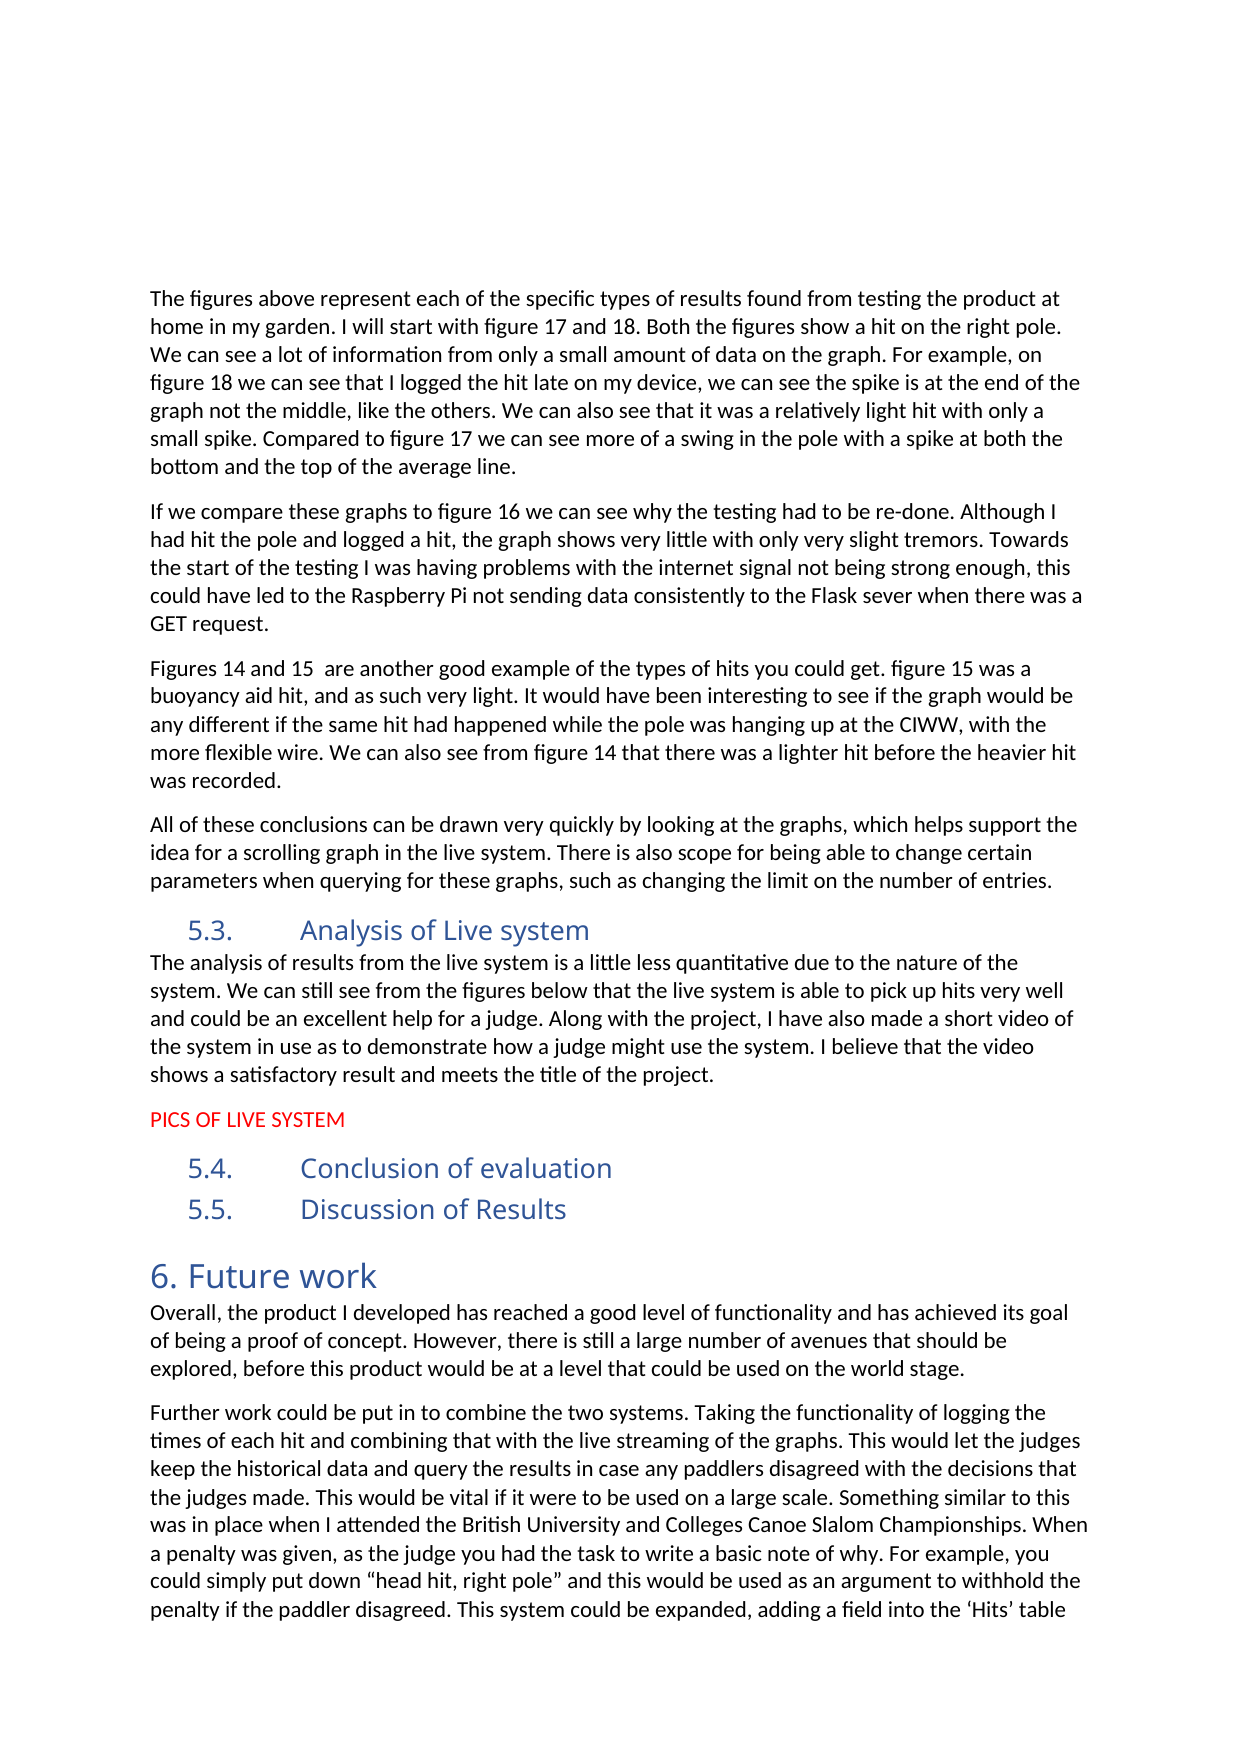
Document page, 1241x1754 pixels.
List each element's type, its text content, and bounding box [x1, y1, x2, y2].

text The figures above represent each of the specific types of results found from testing the product at home in my garden. I will start with figure 17 and 18. Both the figures show a hit on the right pole. We can see a lot of information from only a small amount of data on the graph. For example, on figure 18 we can see that I logged the hit late on my device, we can see the spike is at the end of the graph not the middle, like the others. We can also see that it was a relatively light hit with only a small spike. Compared to figure 17 we can see more of a swing in the pole with a spike at both the bottom and the top of the average line. [150, 284, 1090, 480]
subtitle Conclusion of evaluation [187, 1149, 1090, 1186]
subtitle Future work [150, 1252, 1090, 1298]
subtitle Analysis of Live system [187, 911, 1090, 948]
text All of these conclusions can be drawn very quickly by looking at the graphs, which helps support the idea for a scrolling graph in the live system. There is also scope for being able to change certain parameters when querying for these graphs, such as changing the limit on the number of entries. [150, 810, 1090, 894]
text The analysis of results from the live system is a little less quantitative due to the nature of the system. We can still see from the figures below that the live system is able to pick up hits very well and could be an excellent help for a judge. Along with the project, I have also made a short video of the system in use as to demonstrate how a judge might use the system. I believe that the video shows a satisfactory result and meets the title of the project. [150, 948, 1090, 1088]
subtitle Discussion of Results [187, 1191, 1090, 1227]
text Figures 14 and 15 are another good example of the types of hits you could get. figure 15 was a buoyancy aid hit, and as such very light. It would have been interesting to see if the graph would be any different if the same hit had happened while the pole was hanging up at the CIWW, with the more flexible wire. We can also see from figure 14 that there was a lighter hit before the heavier hit was recorded. [150, 654, 1090, 794]
text If we compare these graphs to figure 16 we can see why the testing had to be re-done. Although I had hit the pole and logged a hit, the graph shows very little with only very slight tremors. Towards the start of the testing I was having problems with the internet signal not being strong enough, this could have led to the Raspberry Pi not sending data consistently to the Flask sever when there was a GET request. [150, 497, 1090, 637]
text Overall, the product I developed has reached a good level of functionality and has achieved its goal of being a proof of concept. However, there is still a large number of avenues that should be explored, before this product would be at a level that could be used on the world stage. [150, 1298, 1090, 1382]
text PICS OF LIVE SYSTEM [150, 1105, 1090, 1133]
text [150, 1398, 1090, 1623]
